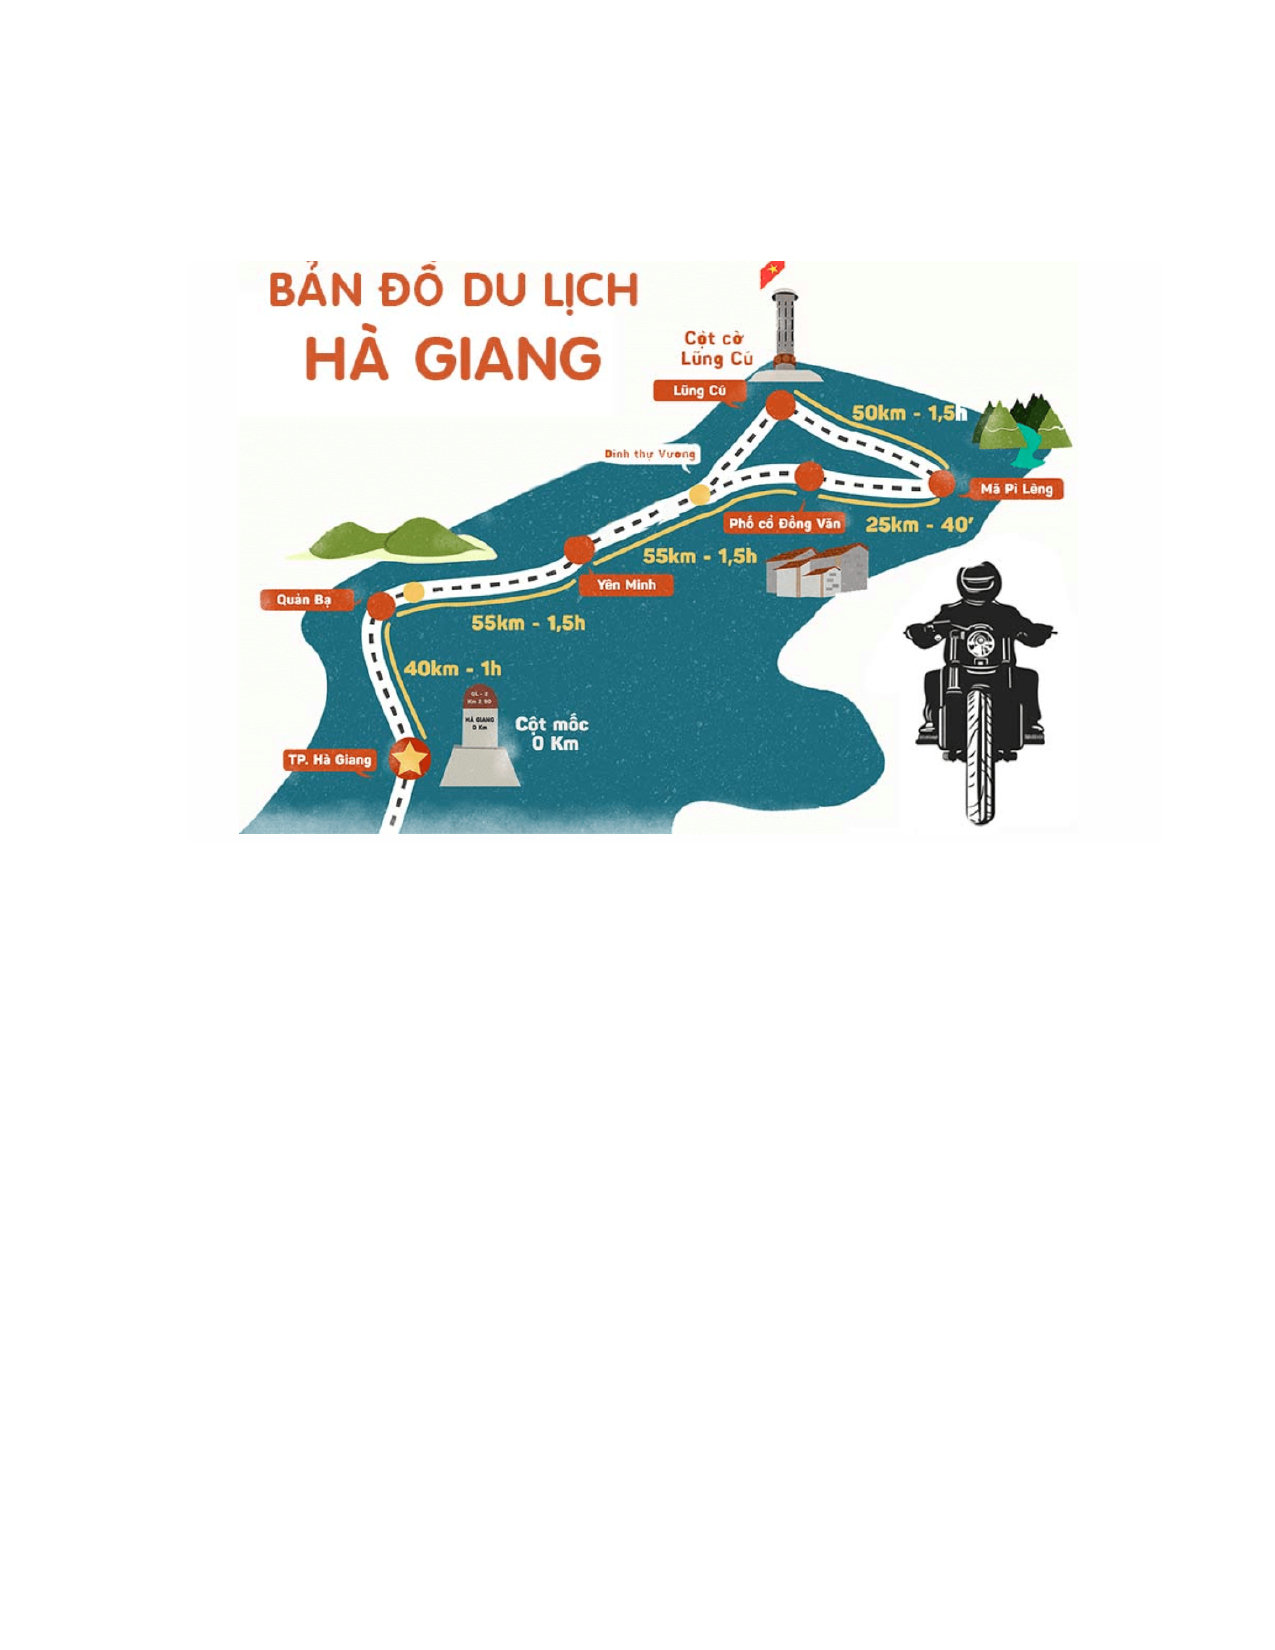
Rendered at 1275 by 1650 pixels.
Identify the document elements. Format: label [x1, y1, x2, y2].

picture [187, 261, 1163, 842]
